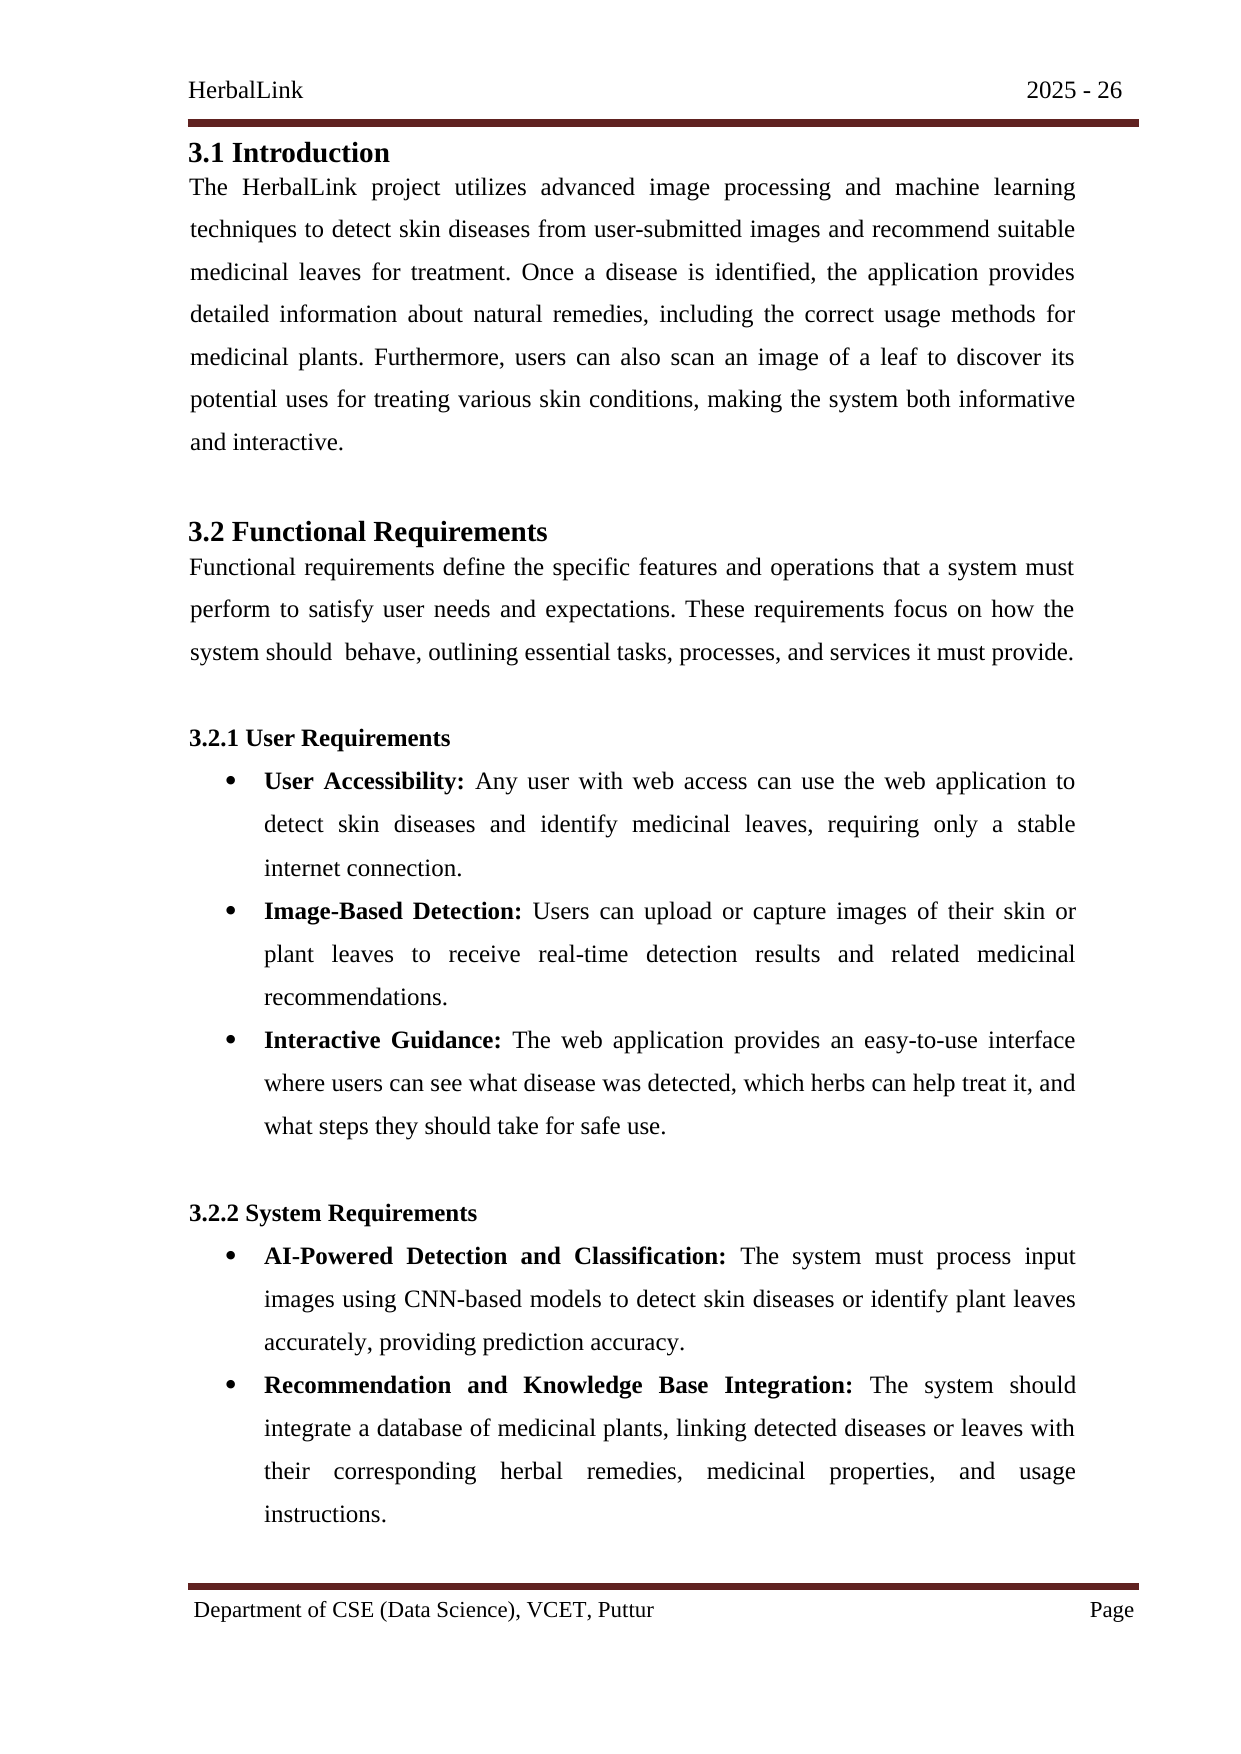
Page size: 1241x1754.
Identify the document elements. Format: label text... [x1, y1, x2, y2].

text The HerbalLink project utilizes advanced image processing and machine learning techniques to detect skin diseases from user-submitted images and recommend suitable medicinal leaves for treatment. Once a disease is identified, the application provides detailed information about natural remedies, including the correct usage methods for medicinal plants. Furthermore, users can also scan an image of a leaf to discover its potential uses for treating various skin conditions, making the system both informative and interactive. [189, 172, 1076, 456]
list Image-Based Detection: Users can upload or capture images of their skin or plant leaves to receive real-time detection results and related medicinal recommendations. [226, 896, 1076, 1011]
list Recommendation and Knowledge Base Integration: The system should integrate a database of medicinal plants, linking detected diseases or leaves with their corresponding herbal remedies, medicinal properties, and usage instructions. [226, 1370, 1076, 1528]
subtitle 3.2 Functional Requirements [188, 514, 1090, 548]
subtitle 3.1 Introduction [188, 135, 1090, 168]
list Interactive Guidance: The web application provides an easy-to-use interface where users can see what disease was detected, which herbs can help treat it, and what steps they should take for safe use. [226, 1025, 1076, 1140]
text Functional requirements define the specific features and operations that a system must perform to satisfy user needs and expectations. These requirements focus on how the system should behave, outlining essential tasks, processes, and services it must provide. [189, 552, 1075, 708]
text 3.2.1 User Requirements [189, 723, 1076, 752]
text 3.2.2 System Requirements [189, 1198, 1076, 1226]
list User Accessibility: Any user with web access can use the web application to detect skin diseases and identify medicinal leaves, requiring only a stable internet connection. [226, 766, 1076, 881]
list AI-Powered Detection and Classification: The system must process input images using CNN-based models to detect skin diseases or identify plant leaves accurately, providing prediction accuracy. [226, 1241, 1076, 1356]
